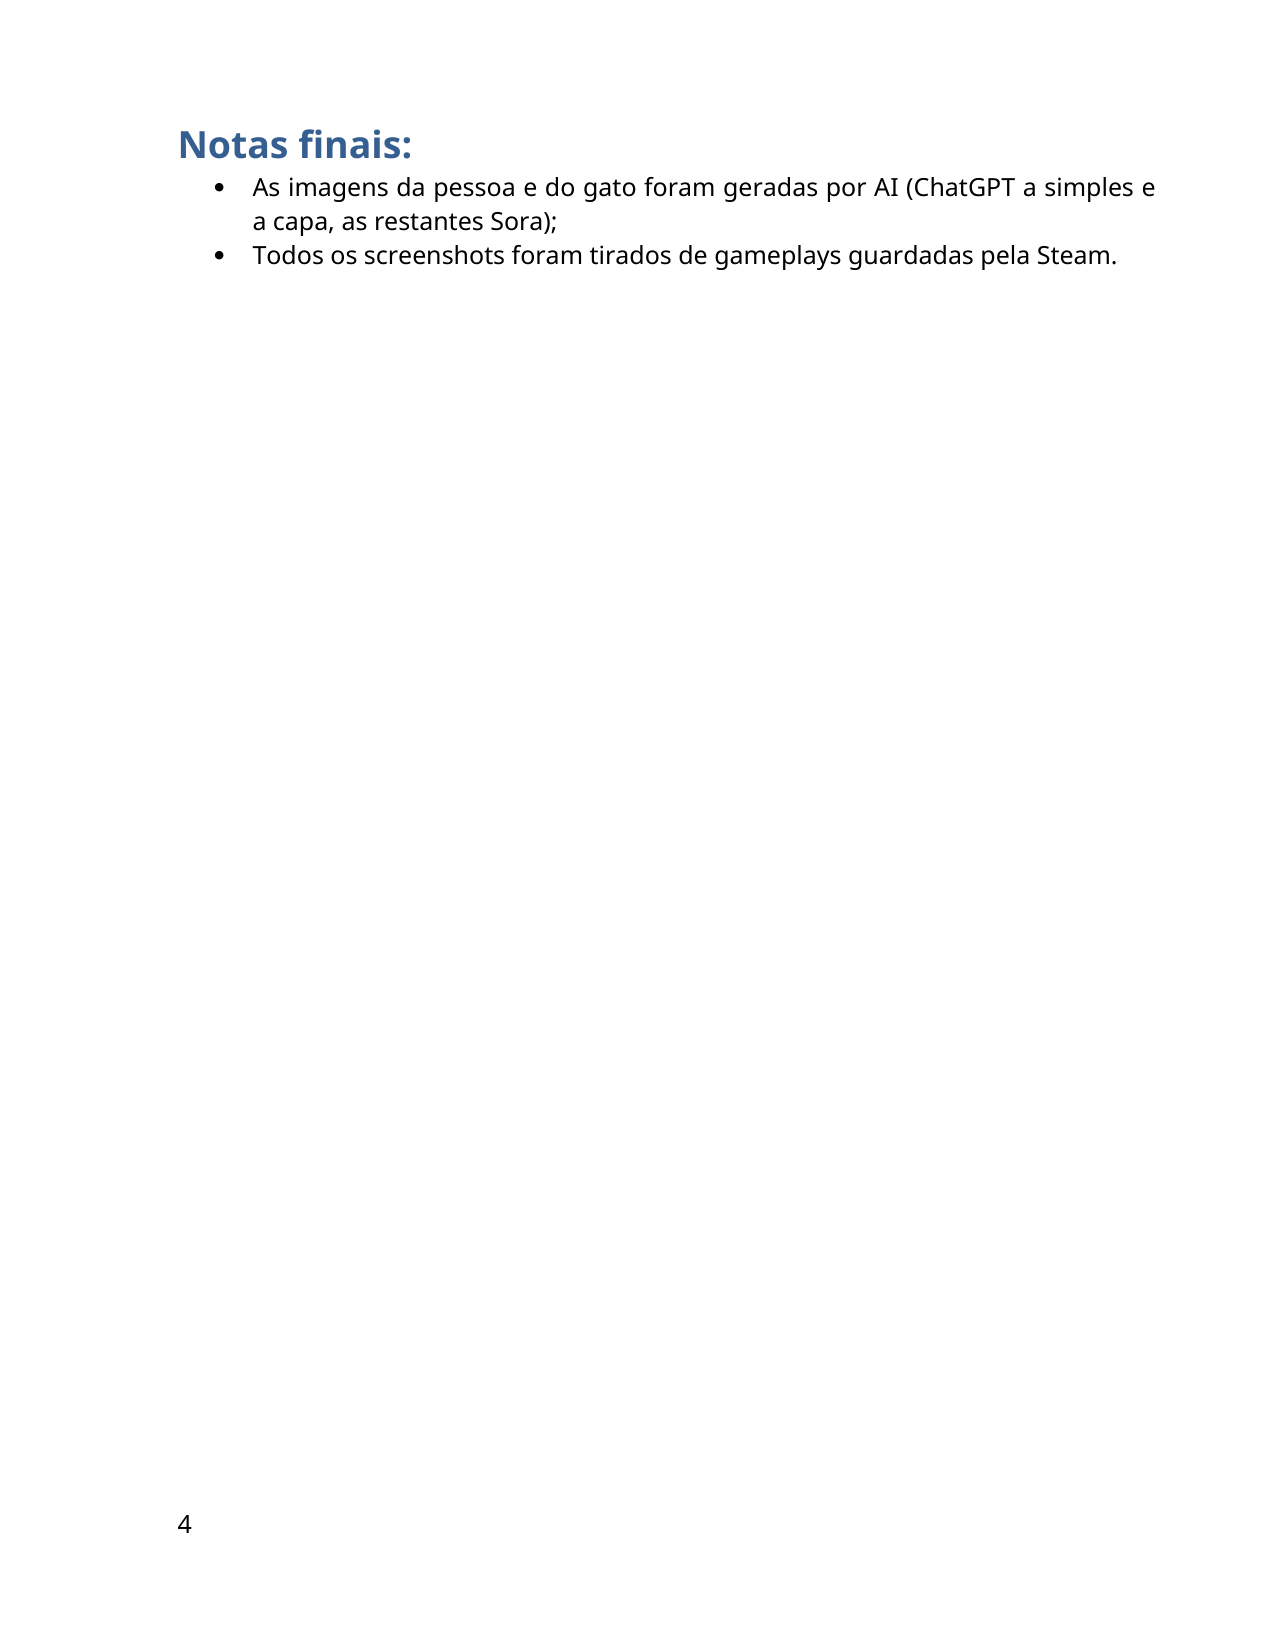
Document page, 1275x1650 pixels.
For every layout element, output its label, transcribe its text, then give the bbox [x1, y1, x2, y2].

list Todos os screenshots foram tirados de gameplays guardadas pela Steam. [215, 237, 1157, 271]
list As imagens da pessoa e do gato foram geradas por AI (ChatGPT a simples e a capa, as restantes Sora); [215, 169, 1157, 237]
subtitle Notas finais: [177, 118, 1157, 169]
